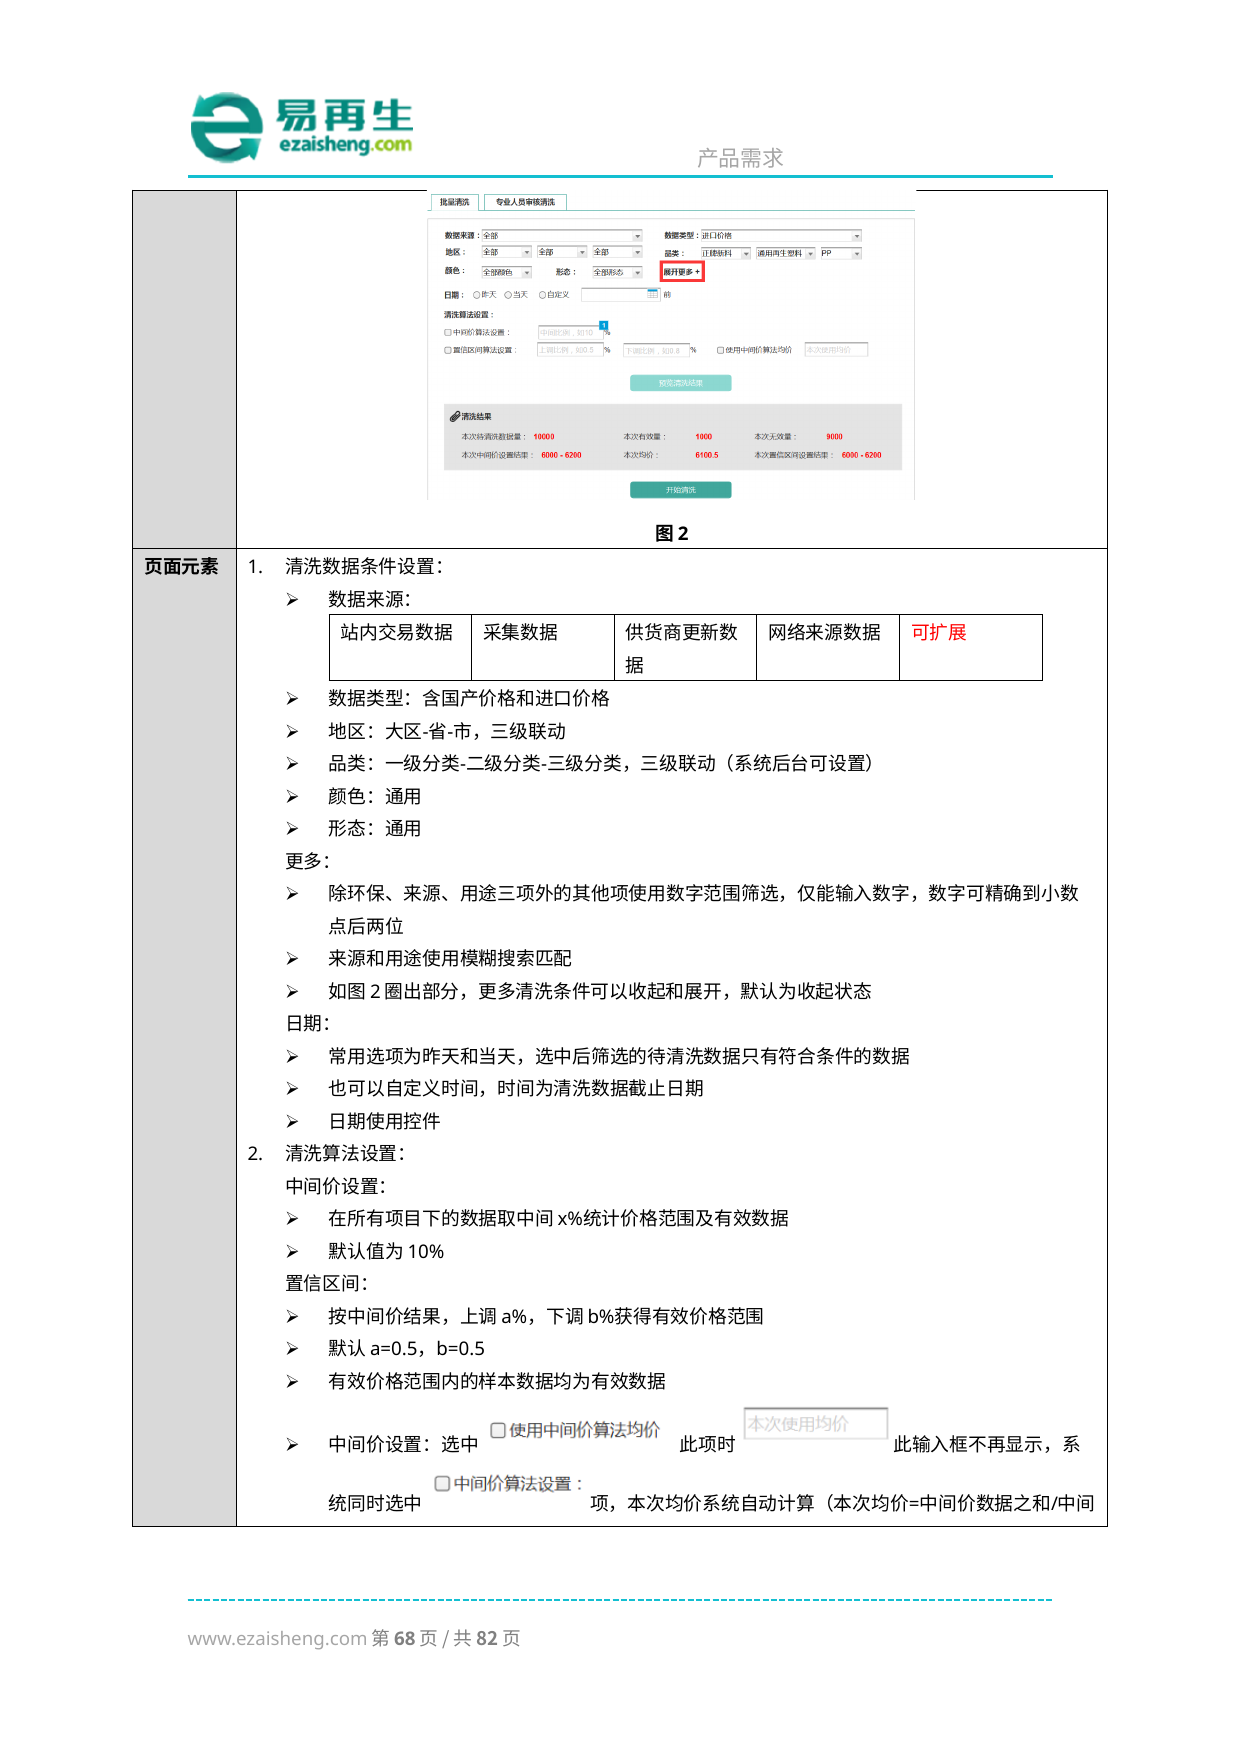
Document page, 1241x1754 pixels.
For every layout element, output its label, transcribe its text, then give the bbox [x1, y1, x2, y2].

picture [422, 1461, 590, 1500]
table_cell 页面元素 [133, 549, 236, 1526]
picture [478, 1409, 680, 1448]
picture [735, 1396, 894, 1448]
picture [187, 88, 418, 167]
table_cell 图1 图2 [237, 191, 1107, 548]
picture [426, 190, 917, 500]
table_cell 界面需求 [133, 191, 236, 548]
